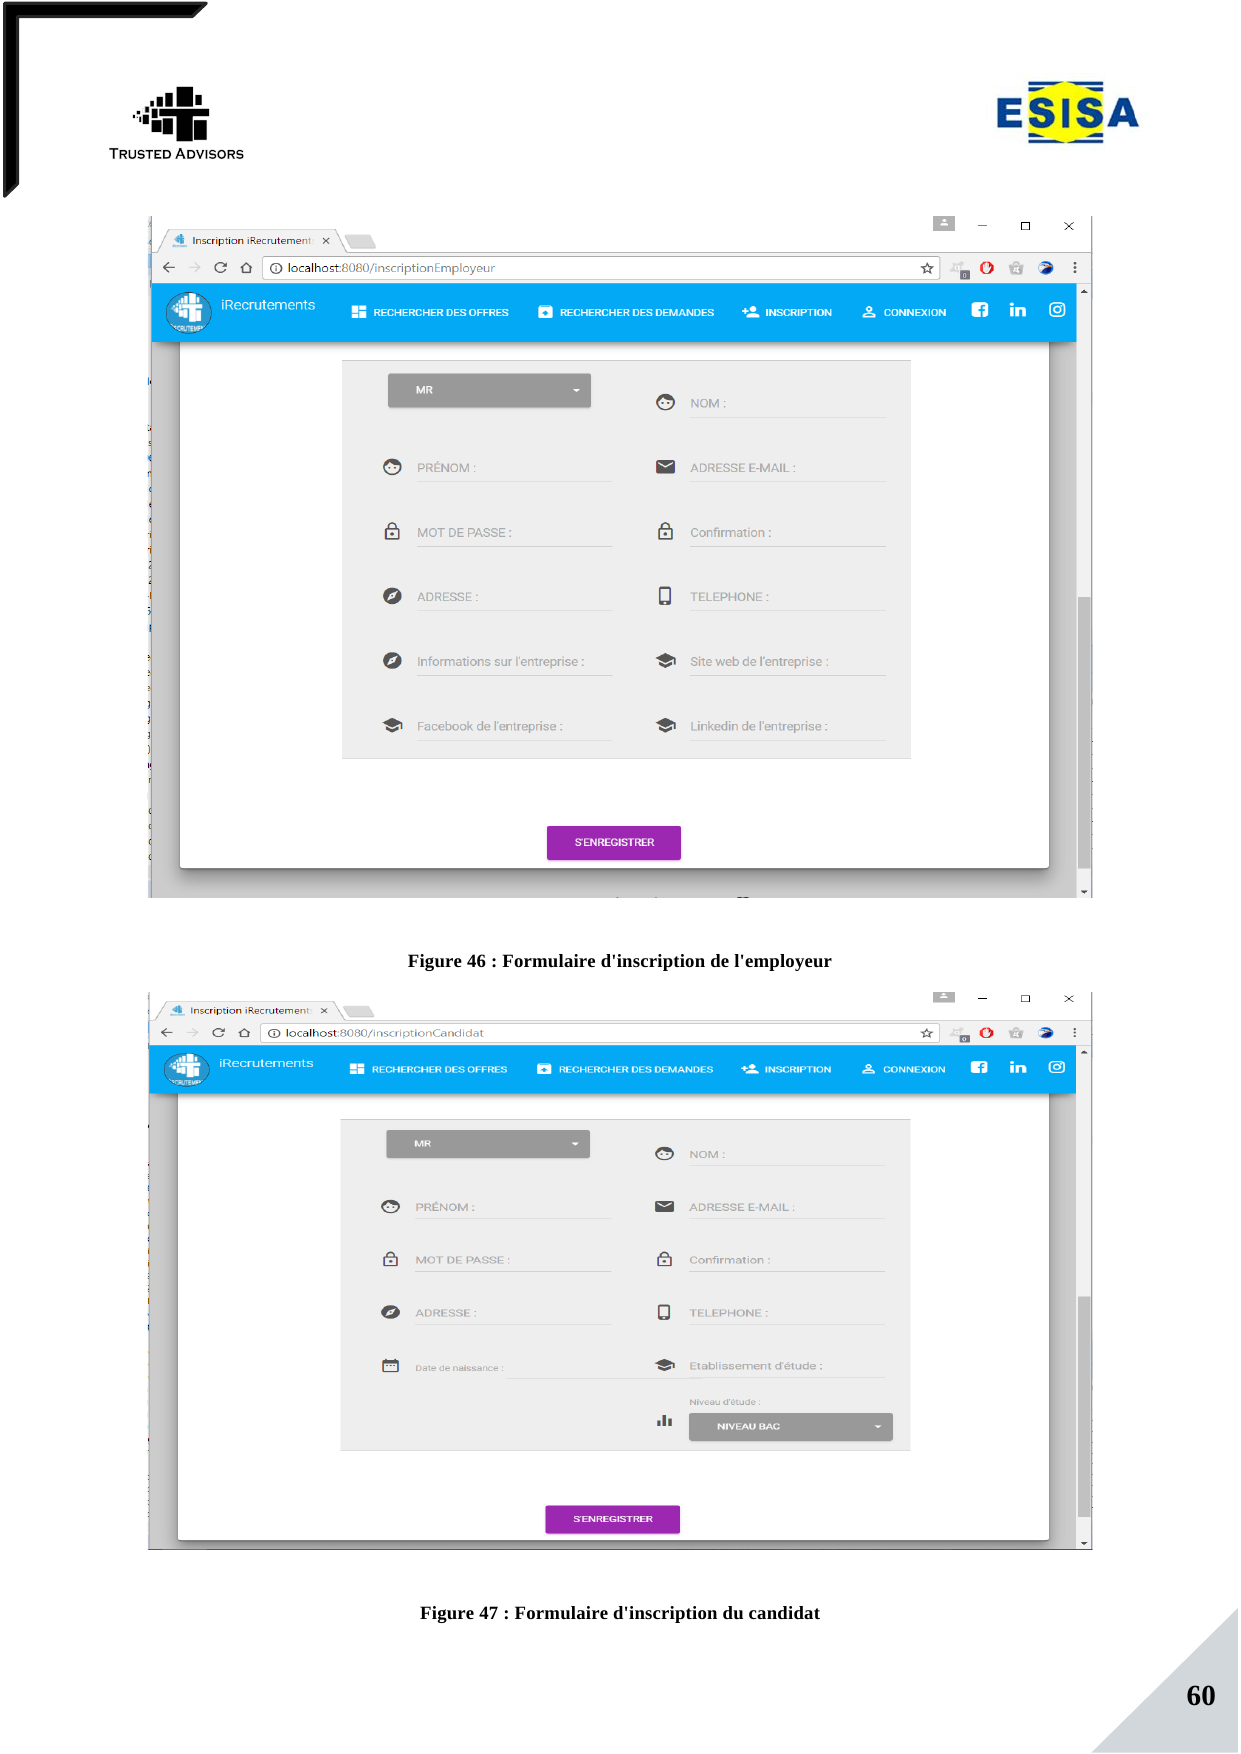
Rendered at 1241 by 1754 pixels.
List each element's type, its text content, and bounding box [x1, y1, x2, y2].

picture [147, 992, 1093, 1550]
picture [985, 73, 1149, 151]
picture [95, 73, 258, 163]
picture [147, 216, 1093, 898]
